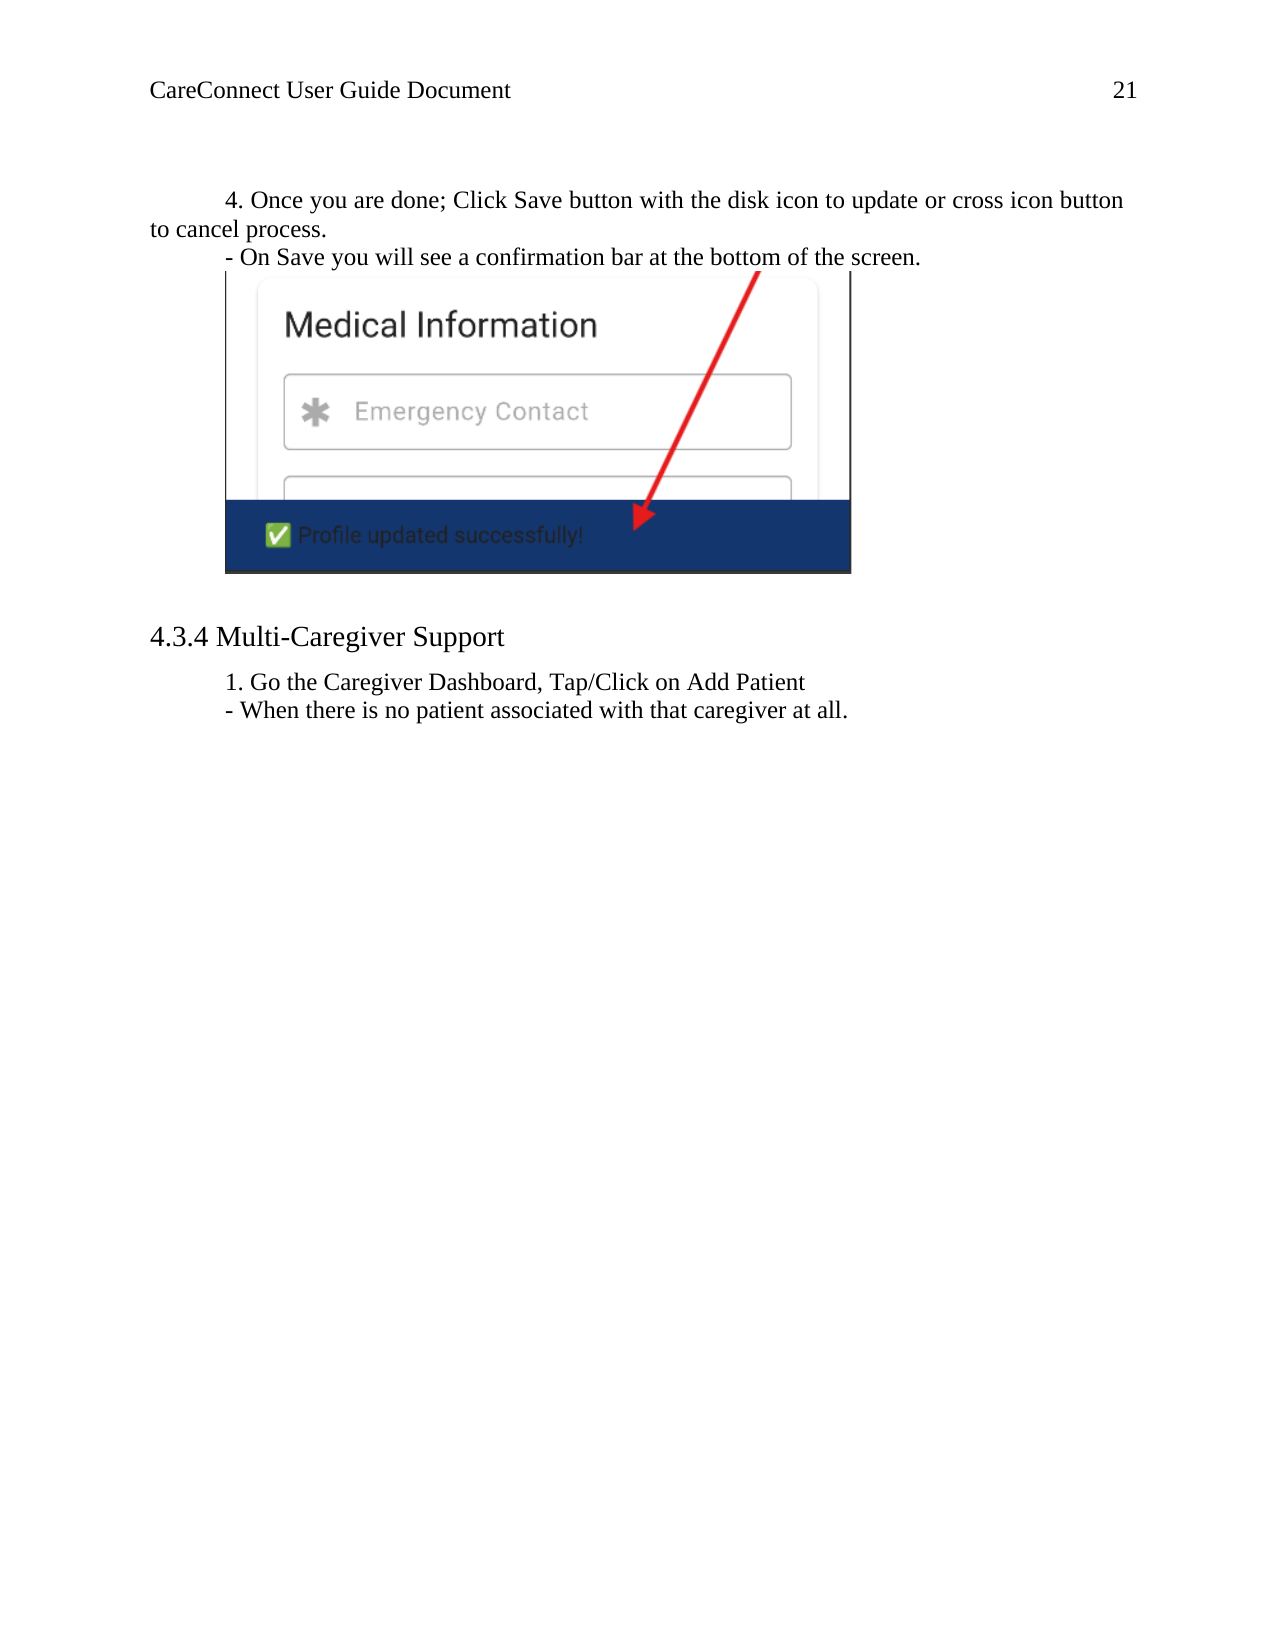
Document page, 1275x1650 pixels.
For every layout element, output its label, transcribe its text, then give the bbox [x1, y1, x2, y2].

text - On Save you will see a confirmation bar at the bottom of the screen. [150, 242, 1125, 271]
text 4. Once you are done; Click Save button with the disk icon to update or cross icon button to cancel process. [150, 185, 1125, 242]
text 1. Go the Caregiver Dashboard, Tap/Click on Add Patient [150, 667, 1125, 695]
text - When there is no patient associated with that caregiver at all. [150, 695, 1125, 724]
picture [225, 271, 852, 574]
subtitle 4.3.4 Multi-Caregiver Support [150, 619, 1125, 653]
